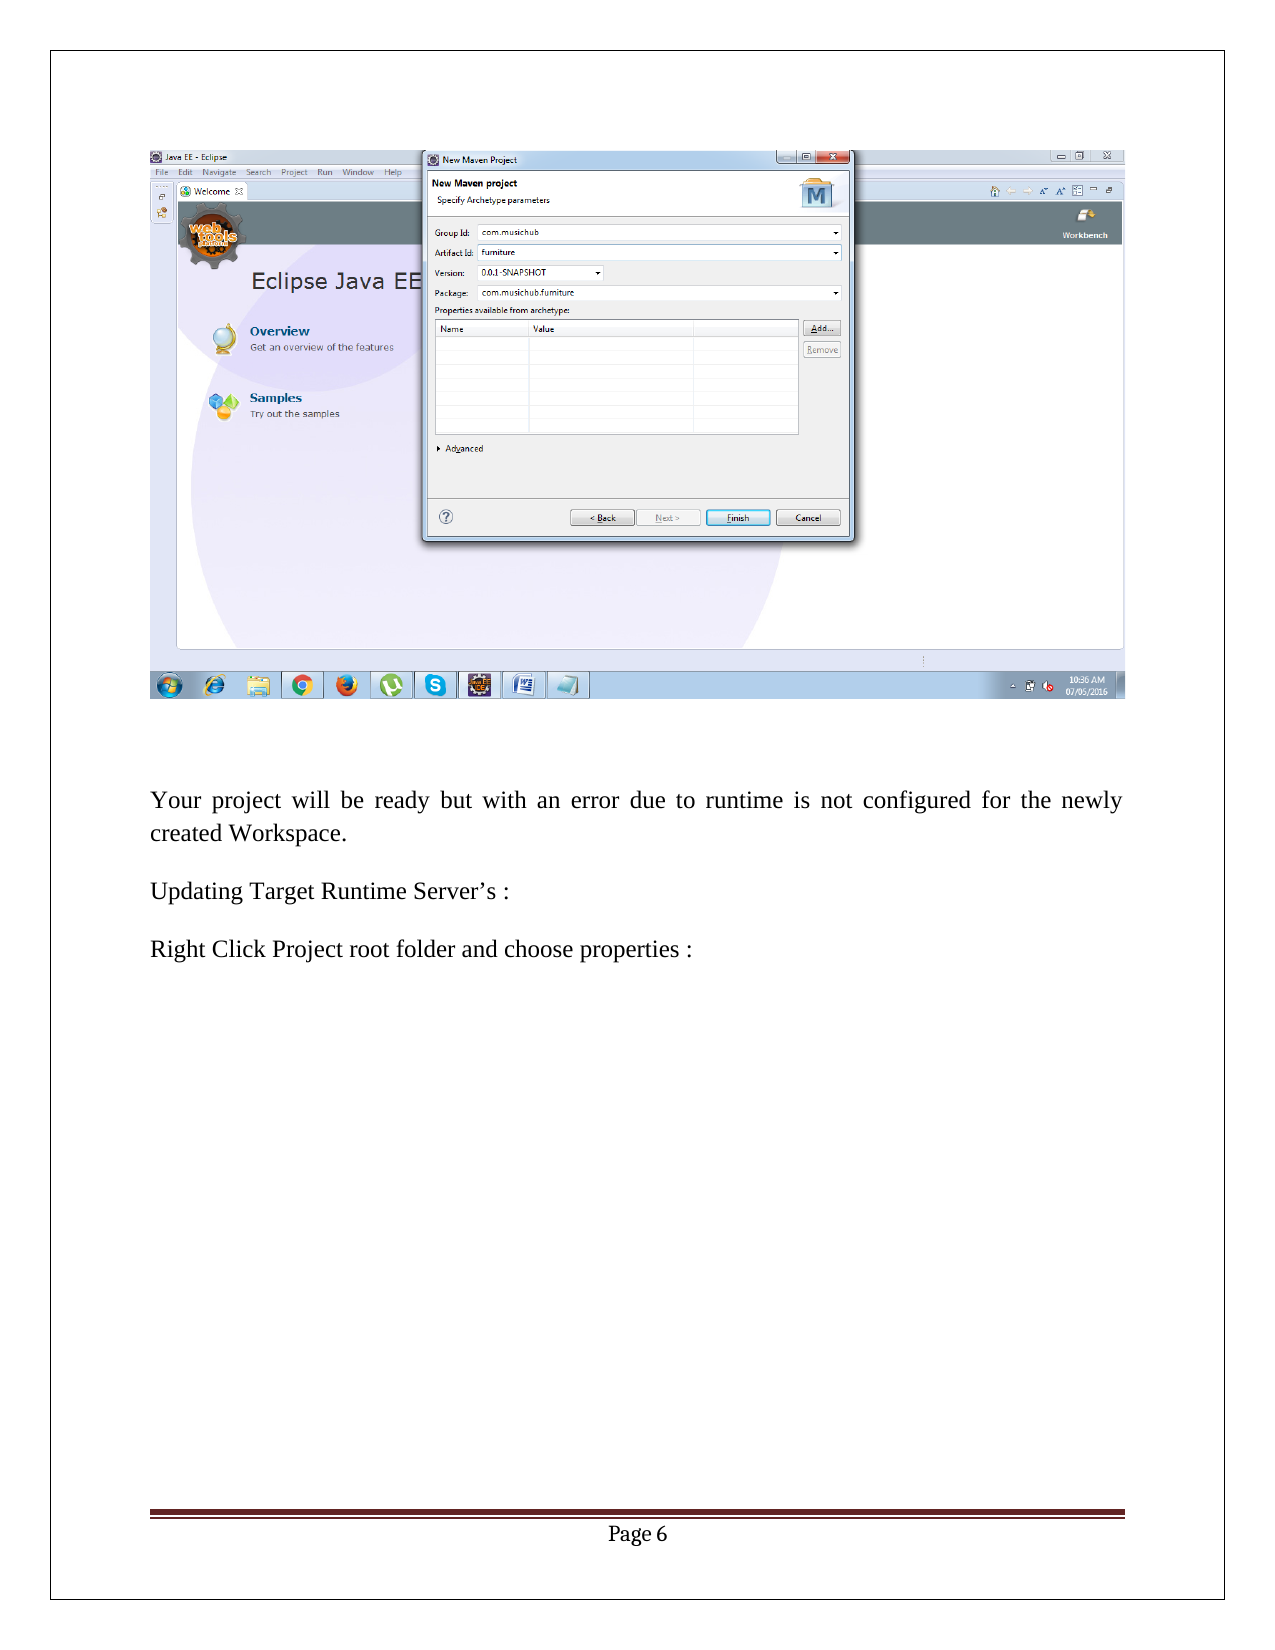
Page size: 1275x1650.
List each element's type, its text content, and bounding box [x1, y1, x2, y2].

text Your project will be ready but with an error due to runtime is not configured for the newly created Workspace. [150, 785, 1125, 847]
text Right Click Project root folder and choose properties : [150, 934, 1125, 963]
picture [150, 150, 1125, 699]
text Updating Target Runtime Server’s : [150, 876, 1125, 905]
